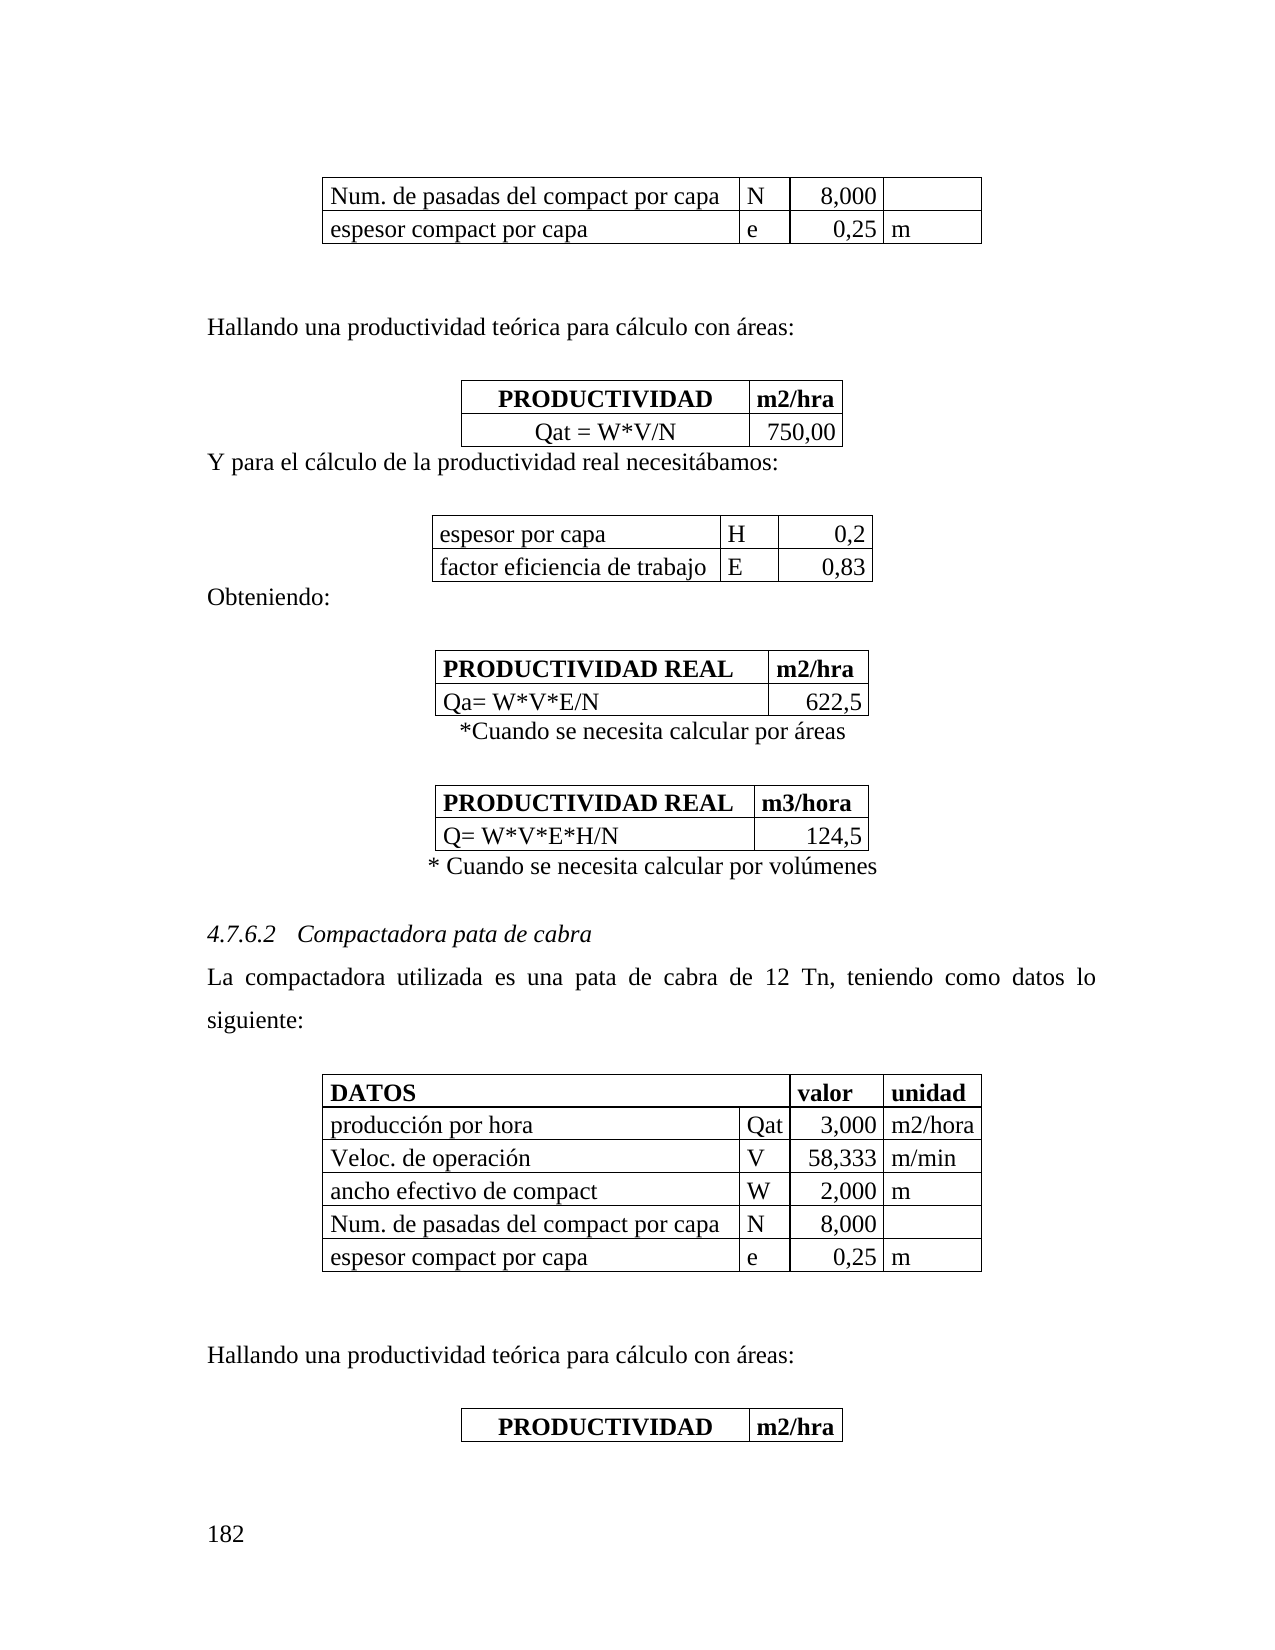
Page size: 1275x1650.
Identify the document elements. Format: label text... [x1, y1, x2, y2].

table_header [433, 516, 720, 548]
text Hallando una productividad teórica para cálculo con áreas: [207, 1340, 1098, 1368]
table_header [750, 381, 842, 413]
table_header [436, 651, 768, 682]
text Hallando una productividad teórica para cálculo con áreas: [207, 312, 1098, 341]
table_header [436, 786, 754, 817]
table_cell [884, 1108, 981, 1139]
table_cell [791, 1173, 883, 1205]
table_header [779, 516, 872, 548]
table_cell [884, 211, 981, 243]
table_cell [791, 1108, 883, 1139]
text Y para el cálculo de la productividad real necesitábamos: [207, 447, 1098, 476]
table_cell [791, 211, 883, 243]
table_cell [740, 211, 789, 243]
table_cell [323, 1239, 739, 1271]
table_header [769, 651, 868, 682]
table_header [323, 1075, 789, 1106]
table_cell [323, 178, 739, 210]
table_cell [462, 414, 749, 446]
text Obteniendo: [207, 582, 1098, 610]
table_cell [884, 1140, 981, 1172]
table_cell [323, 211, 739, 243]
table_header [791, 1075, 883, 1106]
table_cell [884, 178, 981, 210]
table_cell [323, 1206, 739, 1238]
subtitle Compactadora pata de cabra [207, 919, 1098, 948]
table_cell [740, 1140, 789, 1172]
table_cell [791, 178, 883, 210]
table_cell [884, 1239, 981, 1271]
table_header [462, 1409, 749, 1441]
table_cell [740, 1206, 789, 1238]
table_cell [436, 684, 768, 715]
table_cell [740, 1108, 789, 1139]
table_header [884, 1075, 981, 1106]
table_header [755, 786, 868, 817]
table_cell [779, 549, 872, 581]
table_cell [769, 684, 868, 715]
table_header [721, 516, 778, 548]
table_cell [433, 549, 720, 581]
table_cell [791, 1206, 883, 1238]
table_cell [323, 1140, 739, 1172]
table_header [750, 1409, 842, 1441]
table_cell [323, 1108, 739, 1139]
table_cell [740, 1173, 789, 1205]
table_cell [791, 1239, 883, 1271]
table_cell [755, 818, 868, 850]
text *Cuando se necesita calcular por áreas [207, 716, 1098, 745]
text * Cuando se necesita calcular por volúmenes [207, 851, 1098, 880]
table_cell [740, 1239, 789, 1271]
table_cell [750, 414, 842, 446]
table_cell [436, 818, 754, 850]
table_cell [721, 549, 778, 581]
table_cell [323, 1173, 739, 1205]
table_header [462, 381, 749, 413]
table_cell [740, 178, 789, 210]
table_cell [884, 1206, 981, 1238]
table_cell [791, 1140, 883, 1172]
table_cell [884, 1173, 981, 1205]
text La compactadora utilizada es una pata de cabra de 12 Tn, teniendo como datos lo siguiente: [207, 962, 1098, 1034]
